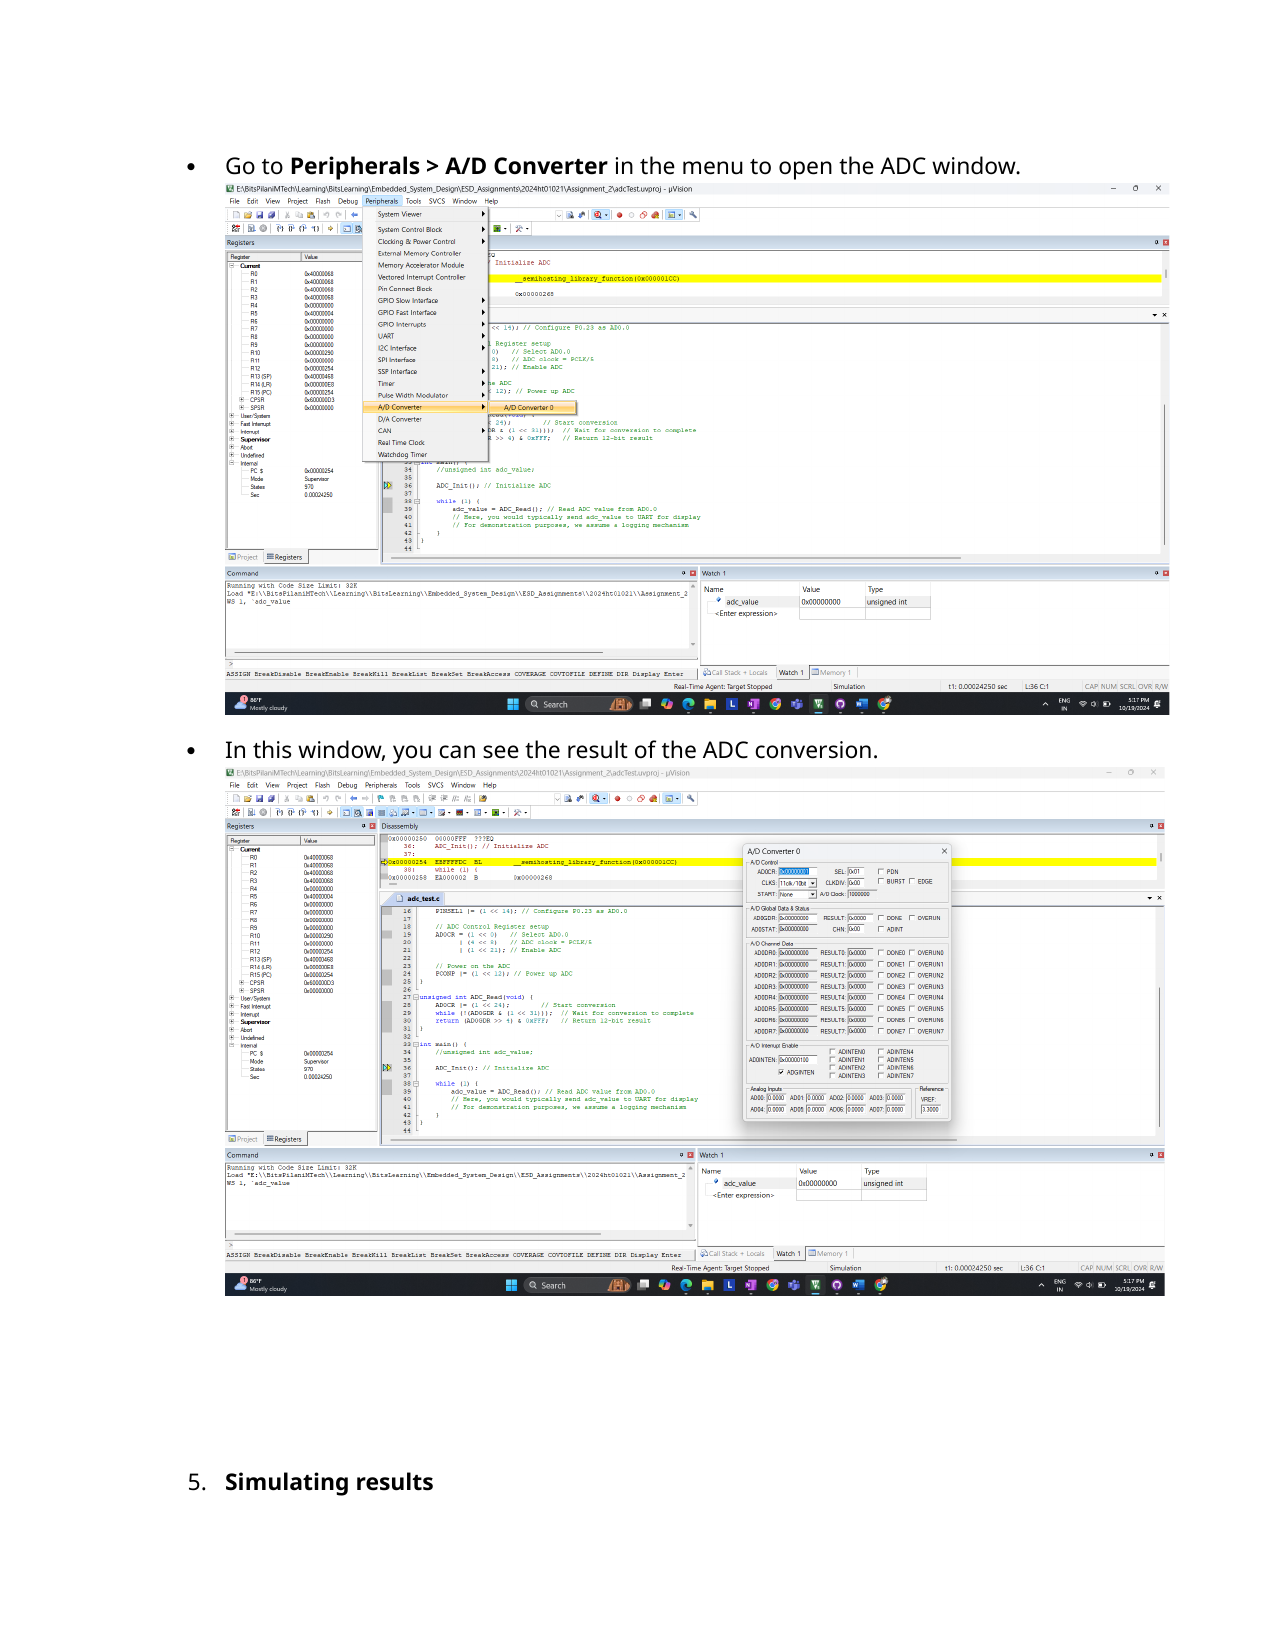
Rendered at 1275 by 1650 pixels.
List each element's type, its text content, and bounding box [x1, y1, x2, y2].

list Simulating results [187, 1466, 1125, 1498]
picture [225, 767, 1165, 1296]
picture [225, 183, 1170, 715]
